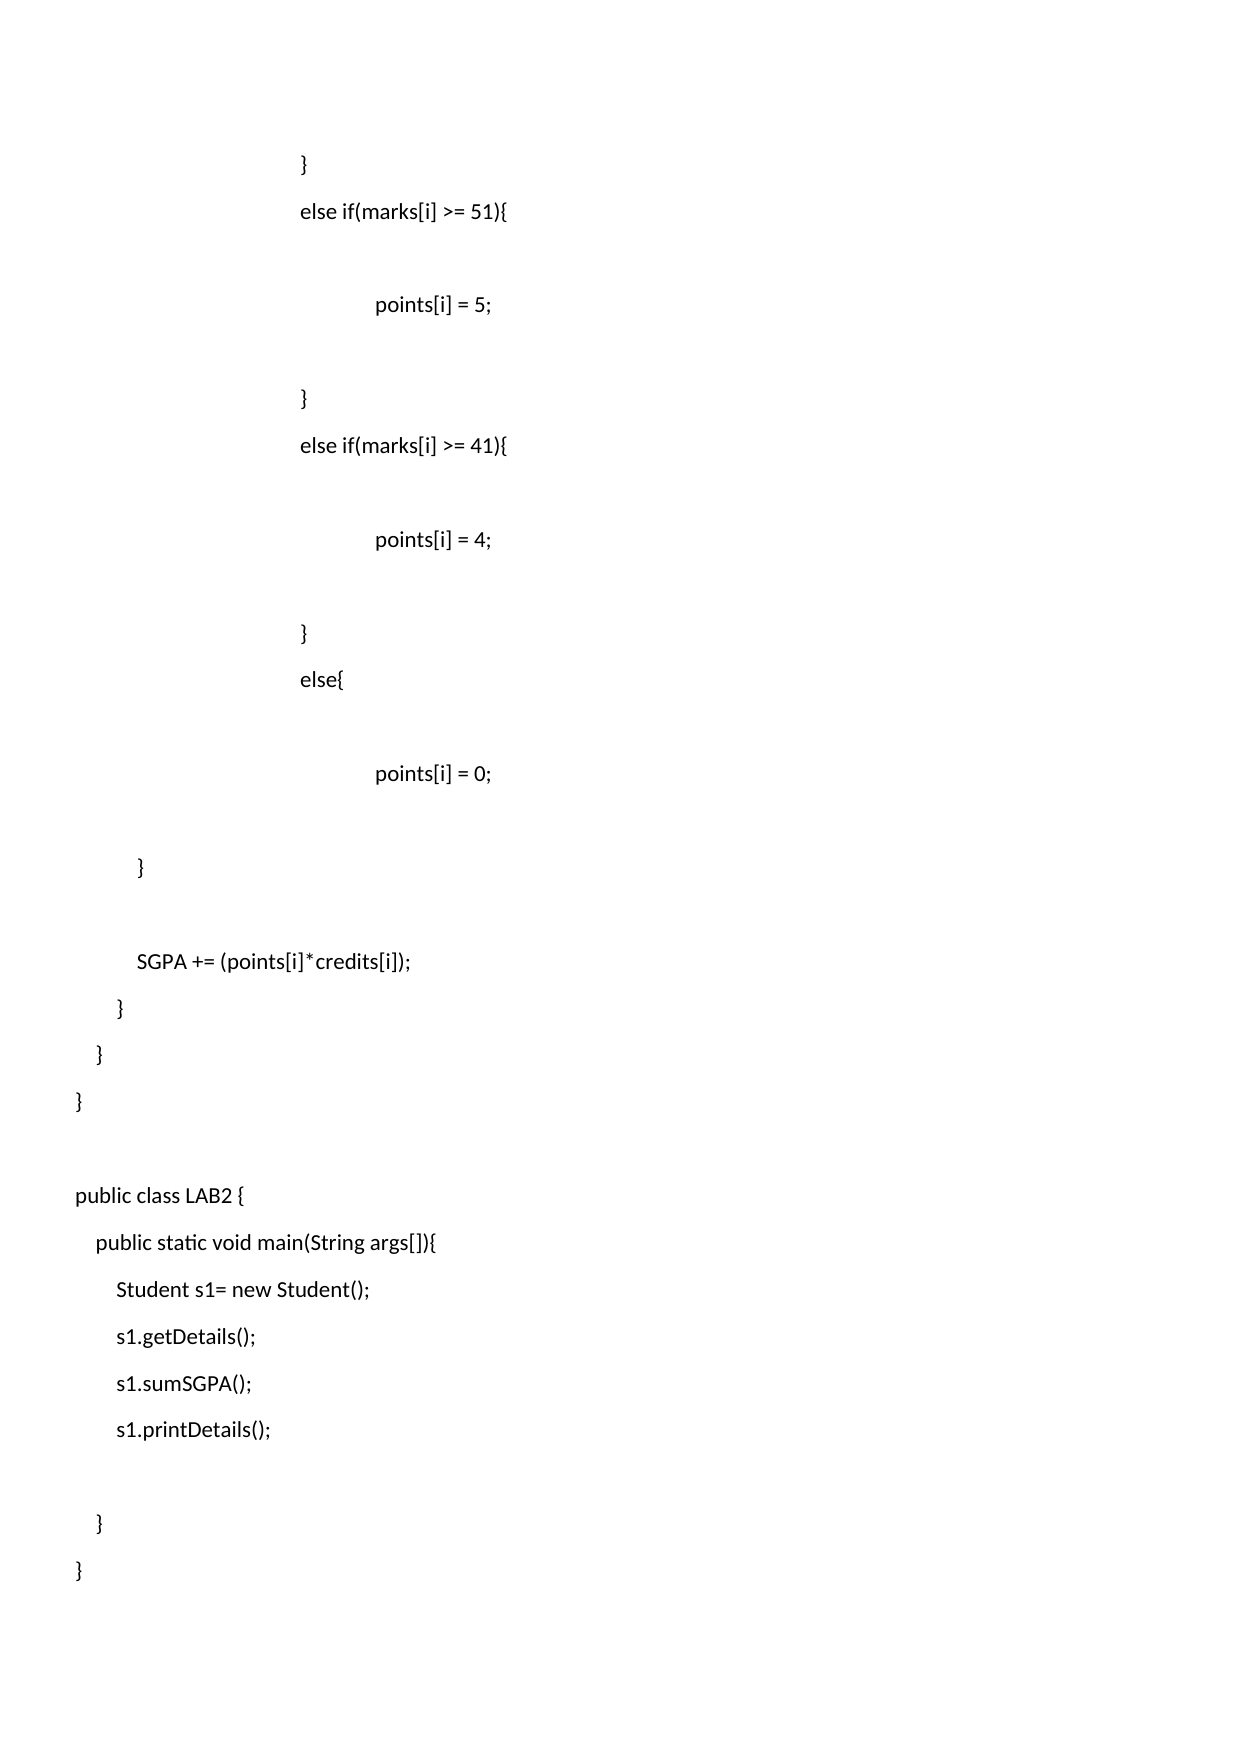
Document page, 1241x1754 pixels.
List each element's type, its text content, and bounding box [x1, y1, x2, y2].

text else if(marks[i] >= 51){ [75, 197, 1090, 225]
text points[i] = 0; [75, 759, 1090, 787]
text s1.sumSGPA(); [75, 1369, 1090, 1397]
text else{ [75, 666, 1090, 694]
text } [75, 1041, 1090, 1069]
text } [75, 384, 1090, 412]
text s1.getDetails(); [75, 1322, 1090, 1350]
text points[i] = 4; [75, 525, 1090, 553]
text s1.printDetails(); [75, 1416, 1090, 1444]
text } [75, 853, 1090, 881]
text } [75, 994, 1090, 1022]
text } [75, 1509, 1090, 1537]
text Student s1= new Student(); [75, 1275, 1090, 1303]
text SGPA += (points[i]*credits[i]); [75, 947, 1090, 975]
text } [75, 619, 1090, 647]
text points[i] = 5; [75, 291, 1090, 319]
text } [75, 1087, 1090, 1116]
text else if(marks[i] >= 41){ [75, 431, 1090, 459]
text public class LAB2 { [75, 1181, 1090, 1209]
text public static void main(String args[]){ [75, 1228, 1090, 1256]
text } [75, 150, 1090, 178]
text } [75, 1556, 1090, 1584]
